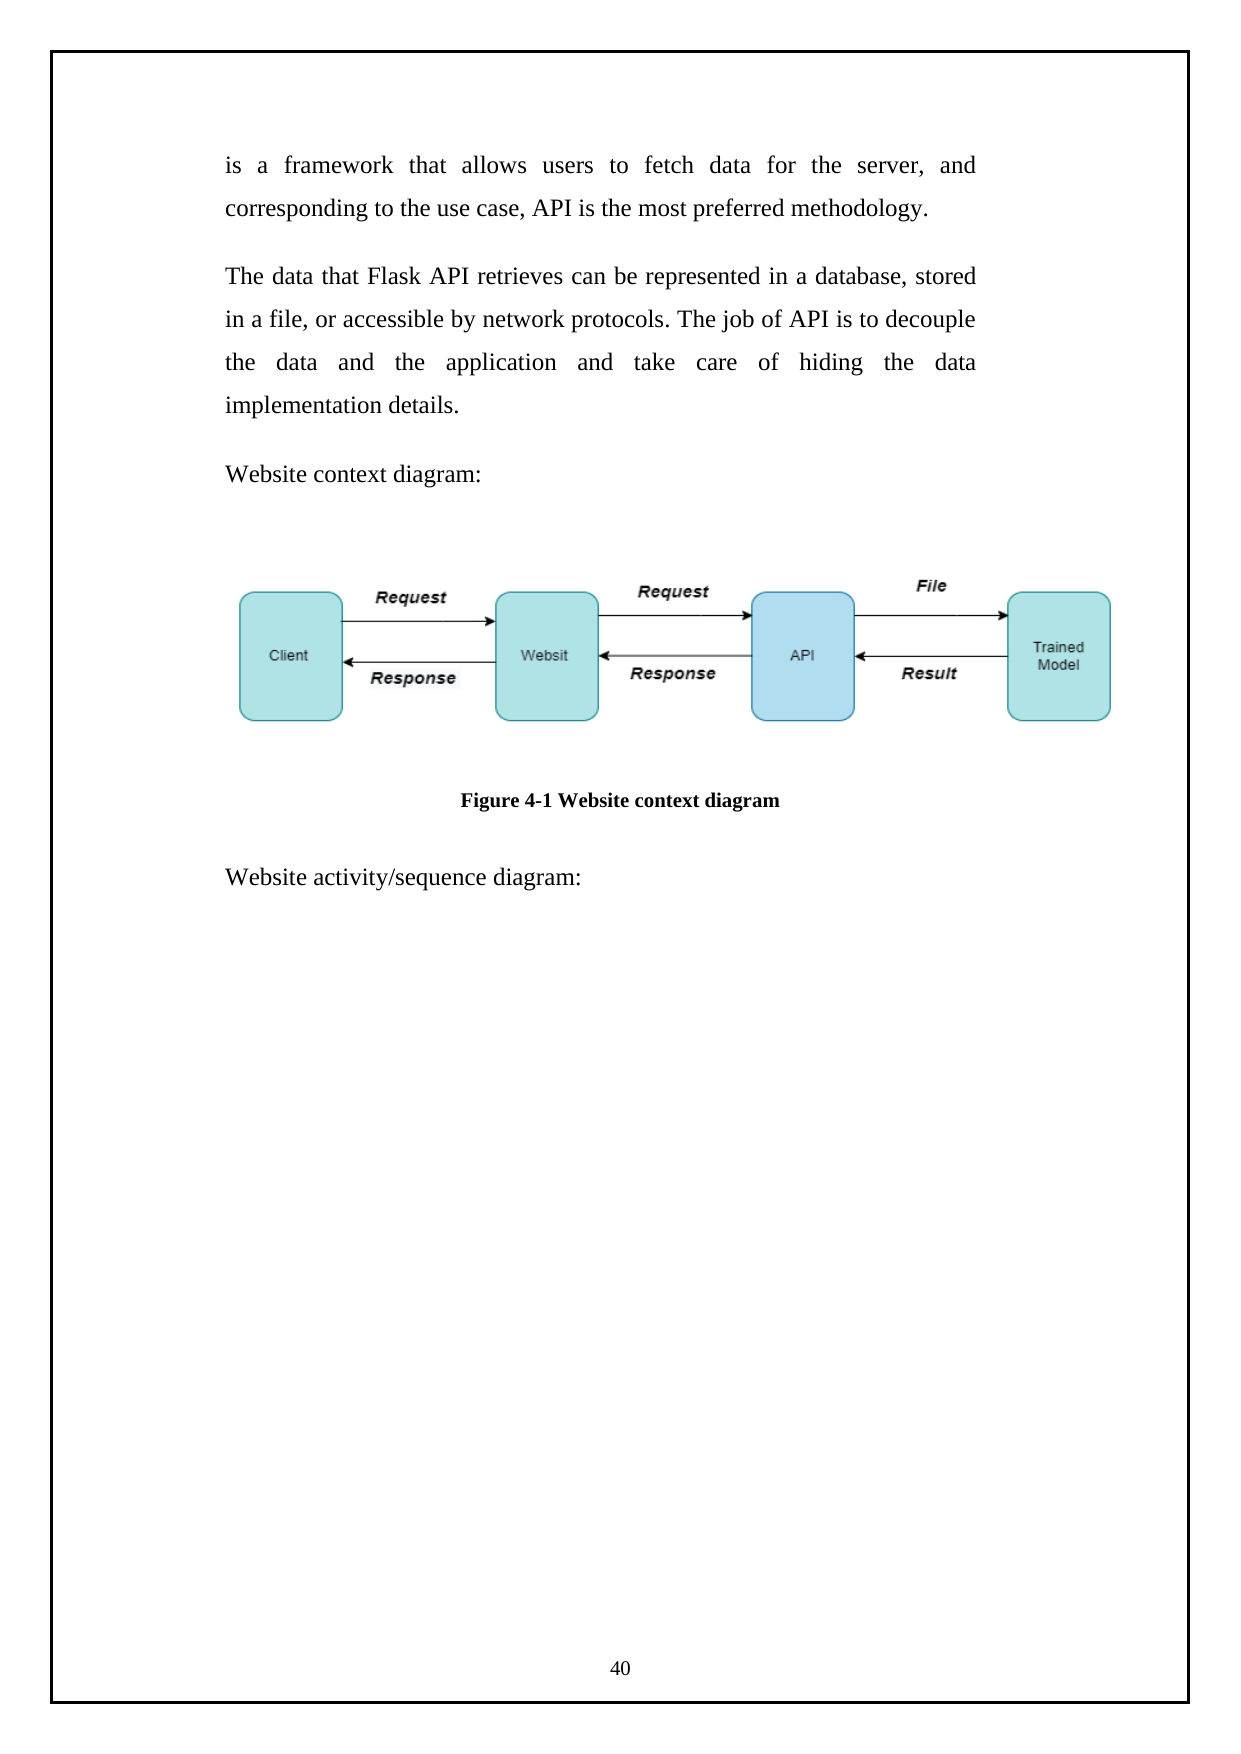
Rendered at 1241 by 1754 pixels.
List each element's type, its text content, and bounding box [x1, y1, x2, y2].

picture [225, 526, 1142, 761]
text Figure 4-1 Website context diagram [112, 787, 1128, 812]
text The data that Flask API retrieves can be represented in a database, stored in a file, or accessible by network protocols. The job of API is to decouple the data and the application and take care of hiding the data implementation details. [225, 261, 978, 419]
text Website context diagram: [225, 459, 978, 487]
text Website activity/sequence diagram: [225, 862, 978, 890]
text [225, 150, 978, 222]
